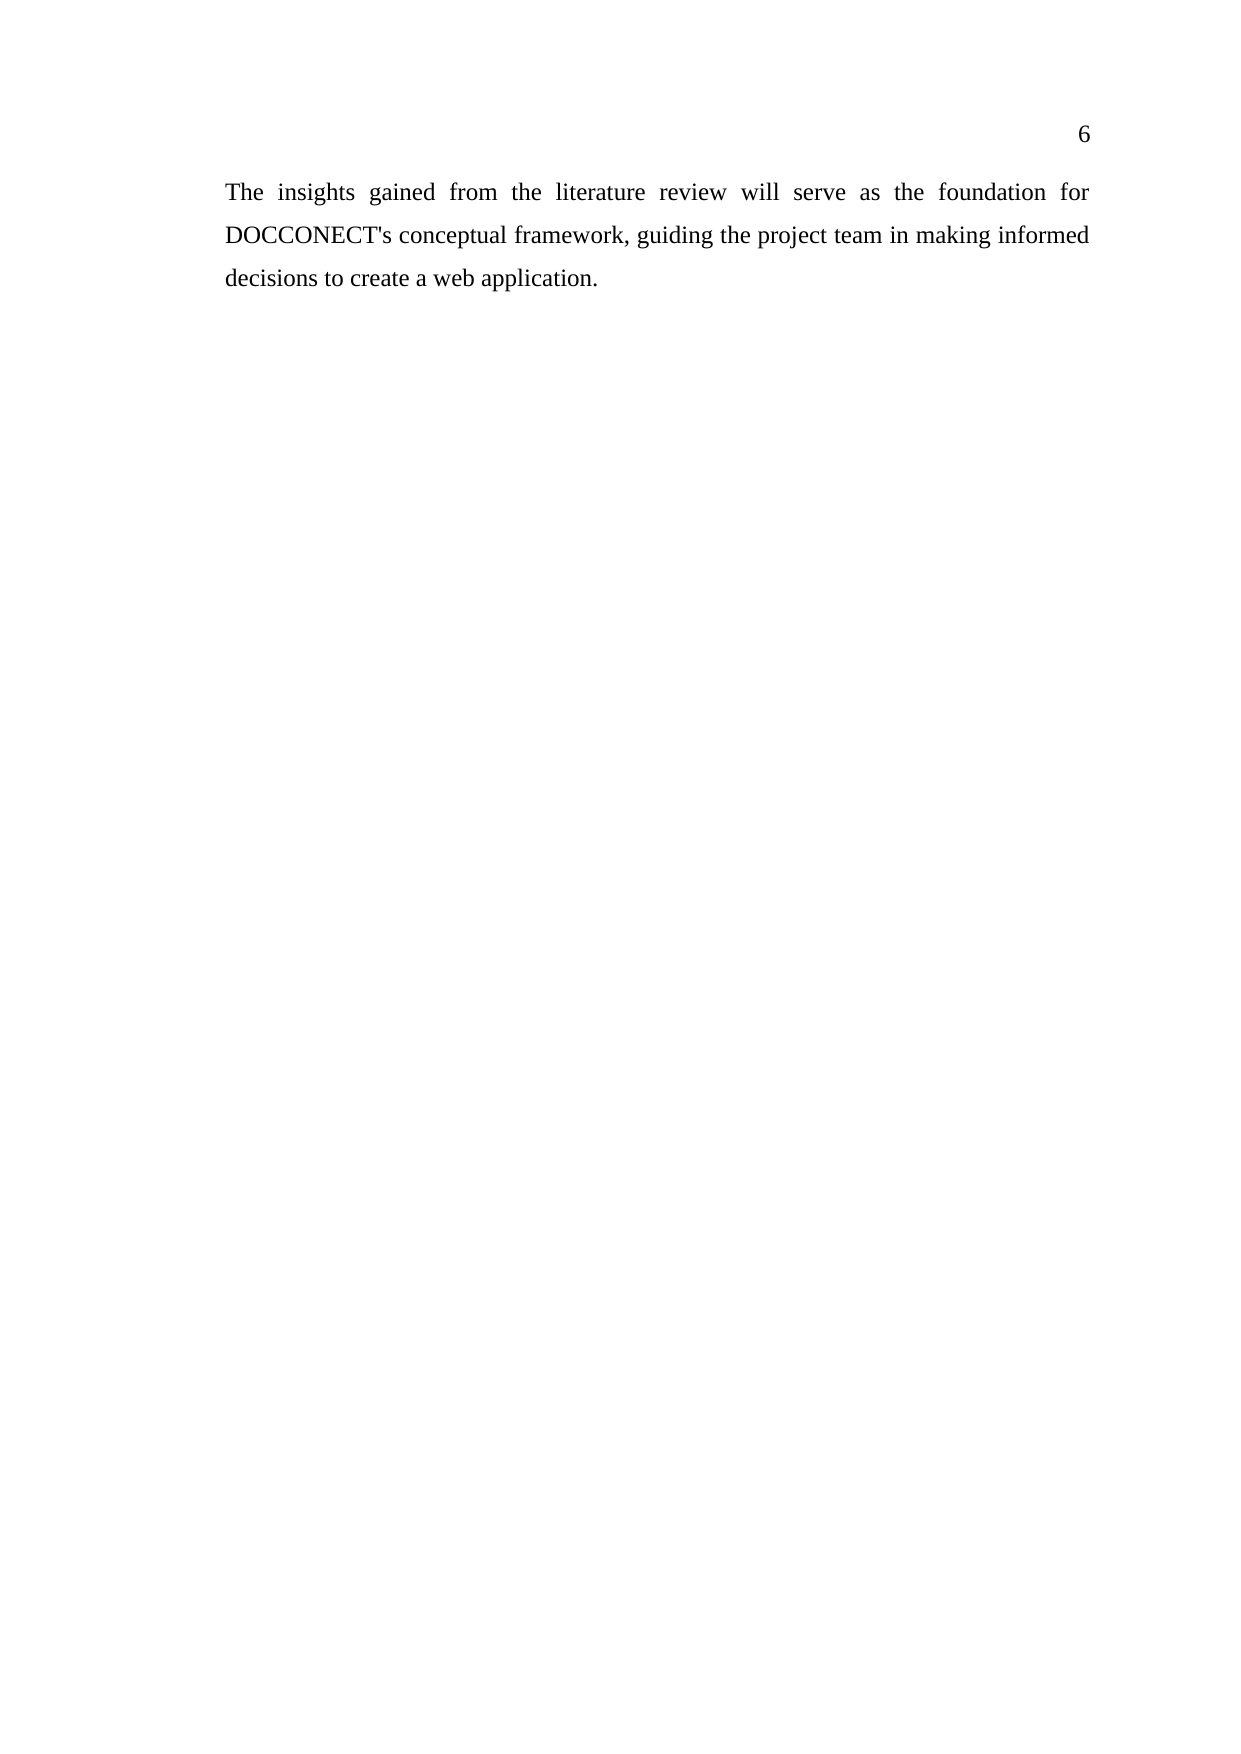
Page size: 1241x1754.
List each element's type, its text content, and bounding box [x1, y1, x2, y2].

text The insights gained from the literature review will serve as the foundation for DOCCONECT's conceptual framework, guiding the project team in making informed decisions to create a web application. [225, 177, 1090, 292]
